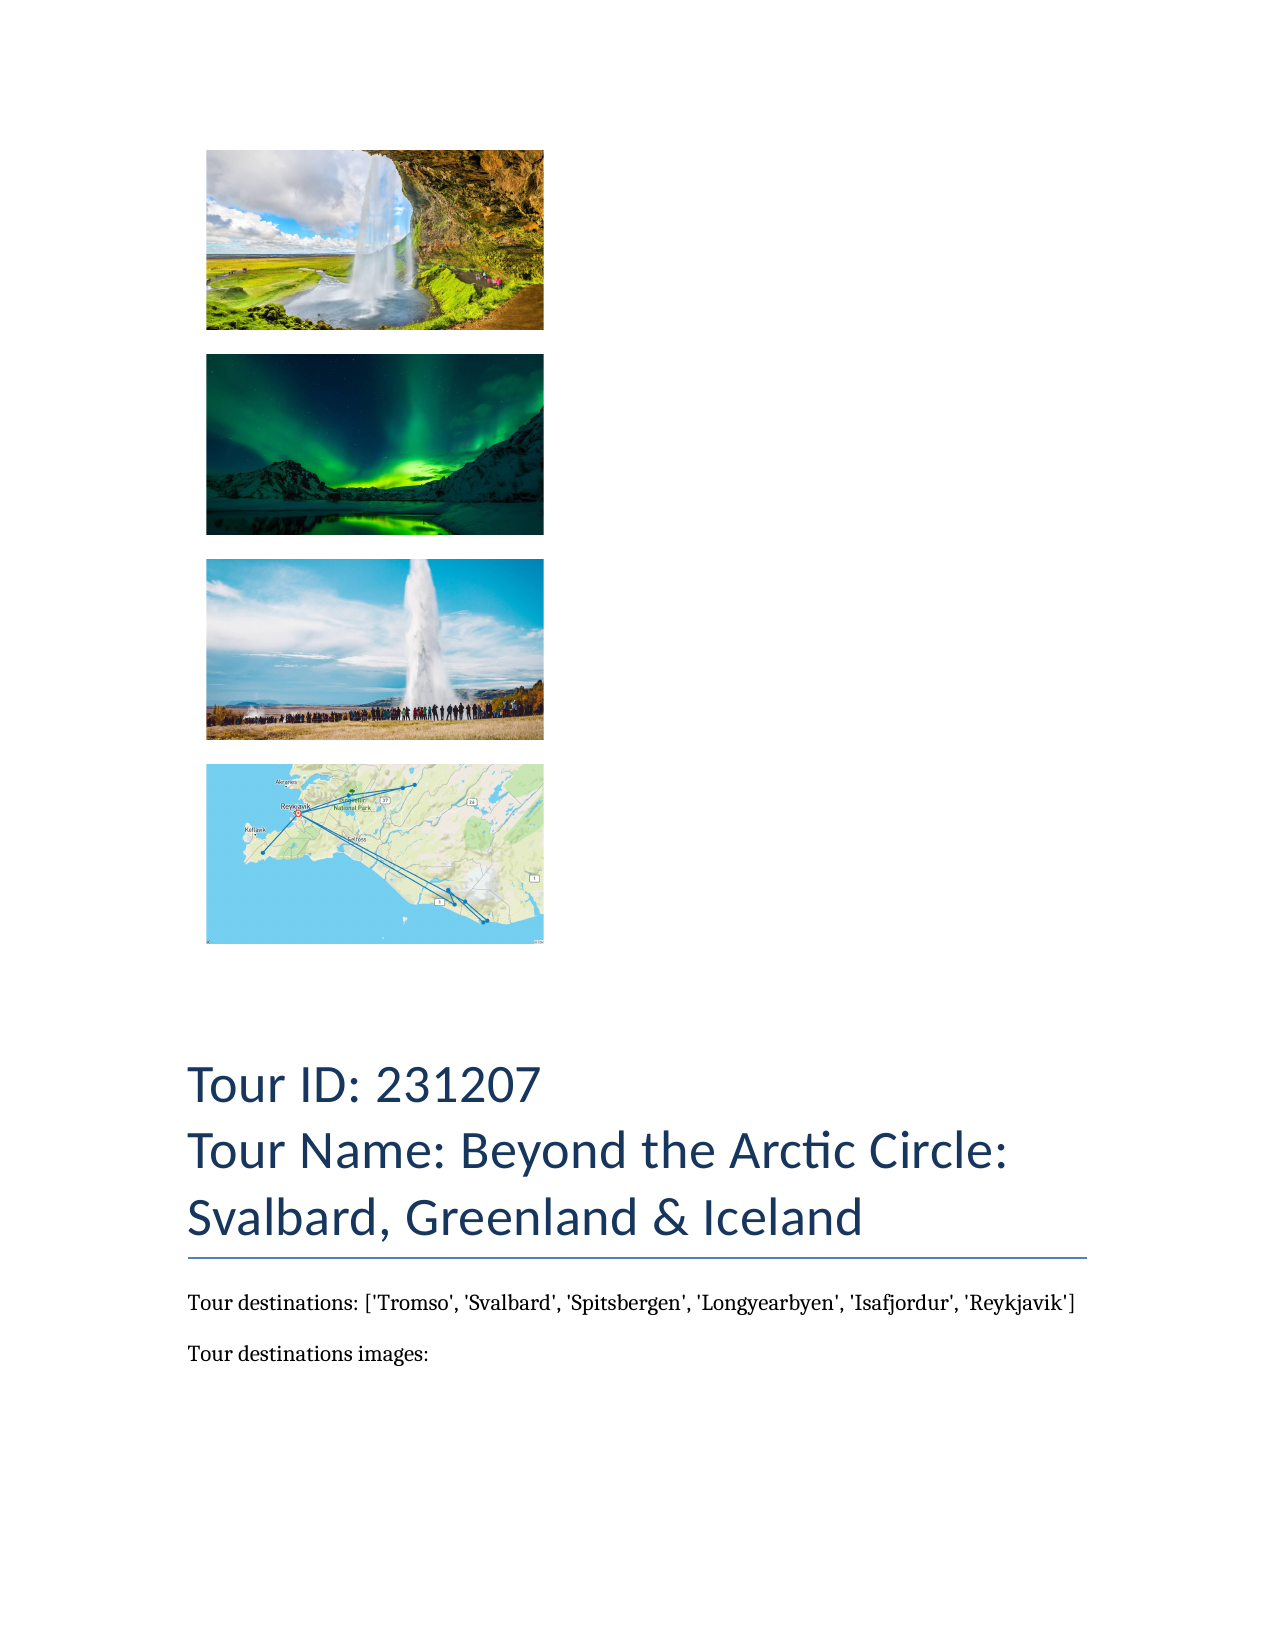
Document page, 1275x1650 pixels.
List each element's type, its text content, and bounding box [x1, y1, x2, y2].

text Tour destinations: ['Tromso', 'Svalbard', 'Spitsbergen', 'Longyearbyen', 'Isafjordur', 'Reykjavik'] [187, 1290, 1087, 1316]
picture [206, 764, 544, 944]
title Tour ID: 231207 Tour Name: Beyond the Arctic Circle: Svalbard, Greenland & Iceland [187, 1050, 1087, 1259]
picture [206, 354, 544, 535]
text Tour destinations images: [187, 1341, 1087, 1367]
picture [206, 559, 544, 740]
picture [272, 354, 374, 433]
picture [206, 150, 544, 330]
